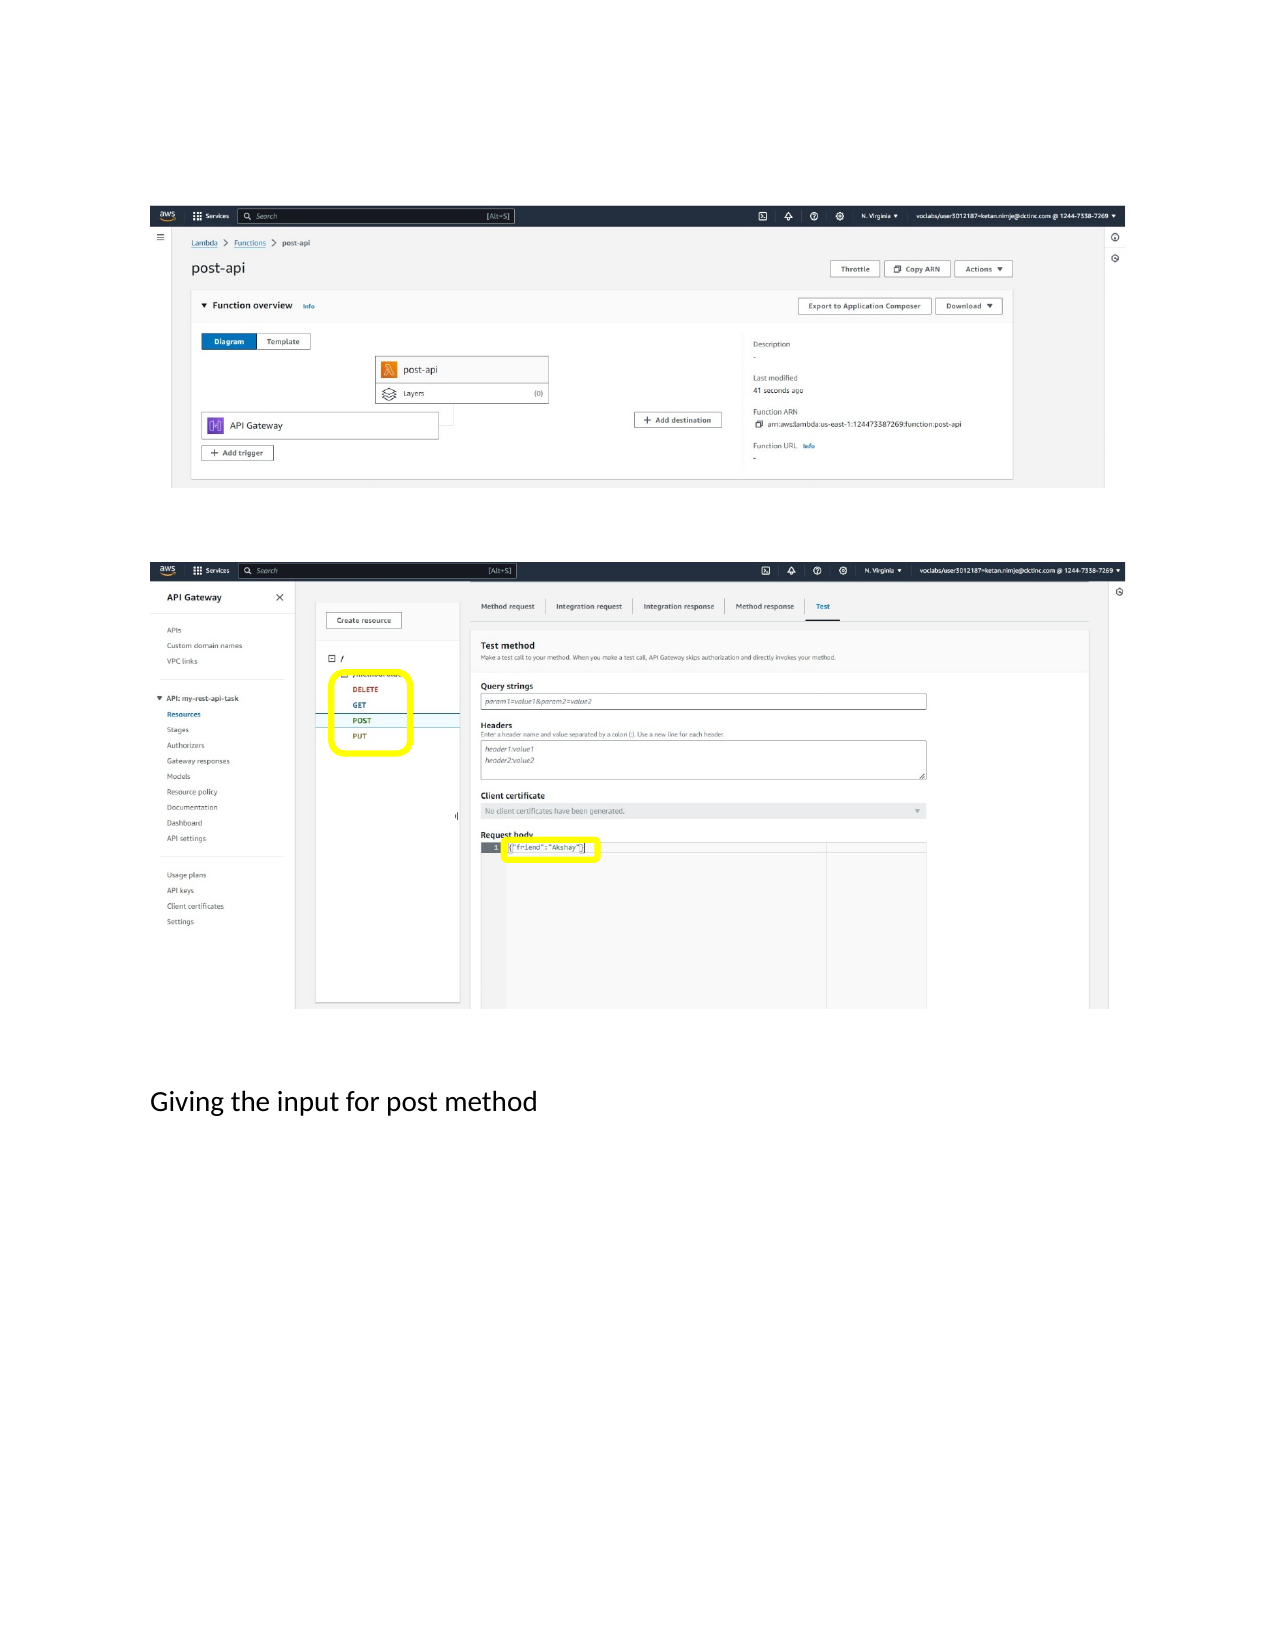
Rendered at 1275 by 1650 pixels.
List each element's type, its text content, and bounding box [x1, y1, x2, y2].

text Giving the input for post method [150, 1083, 1125, 1119]
picture [150, 562, 1125, 1009]
picture [150, 205, 1125, 488]
